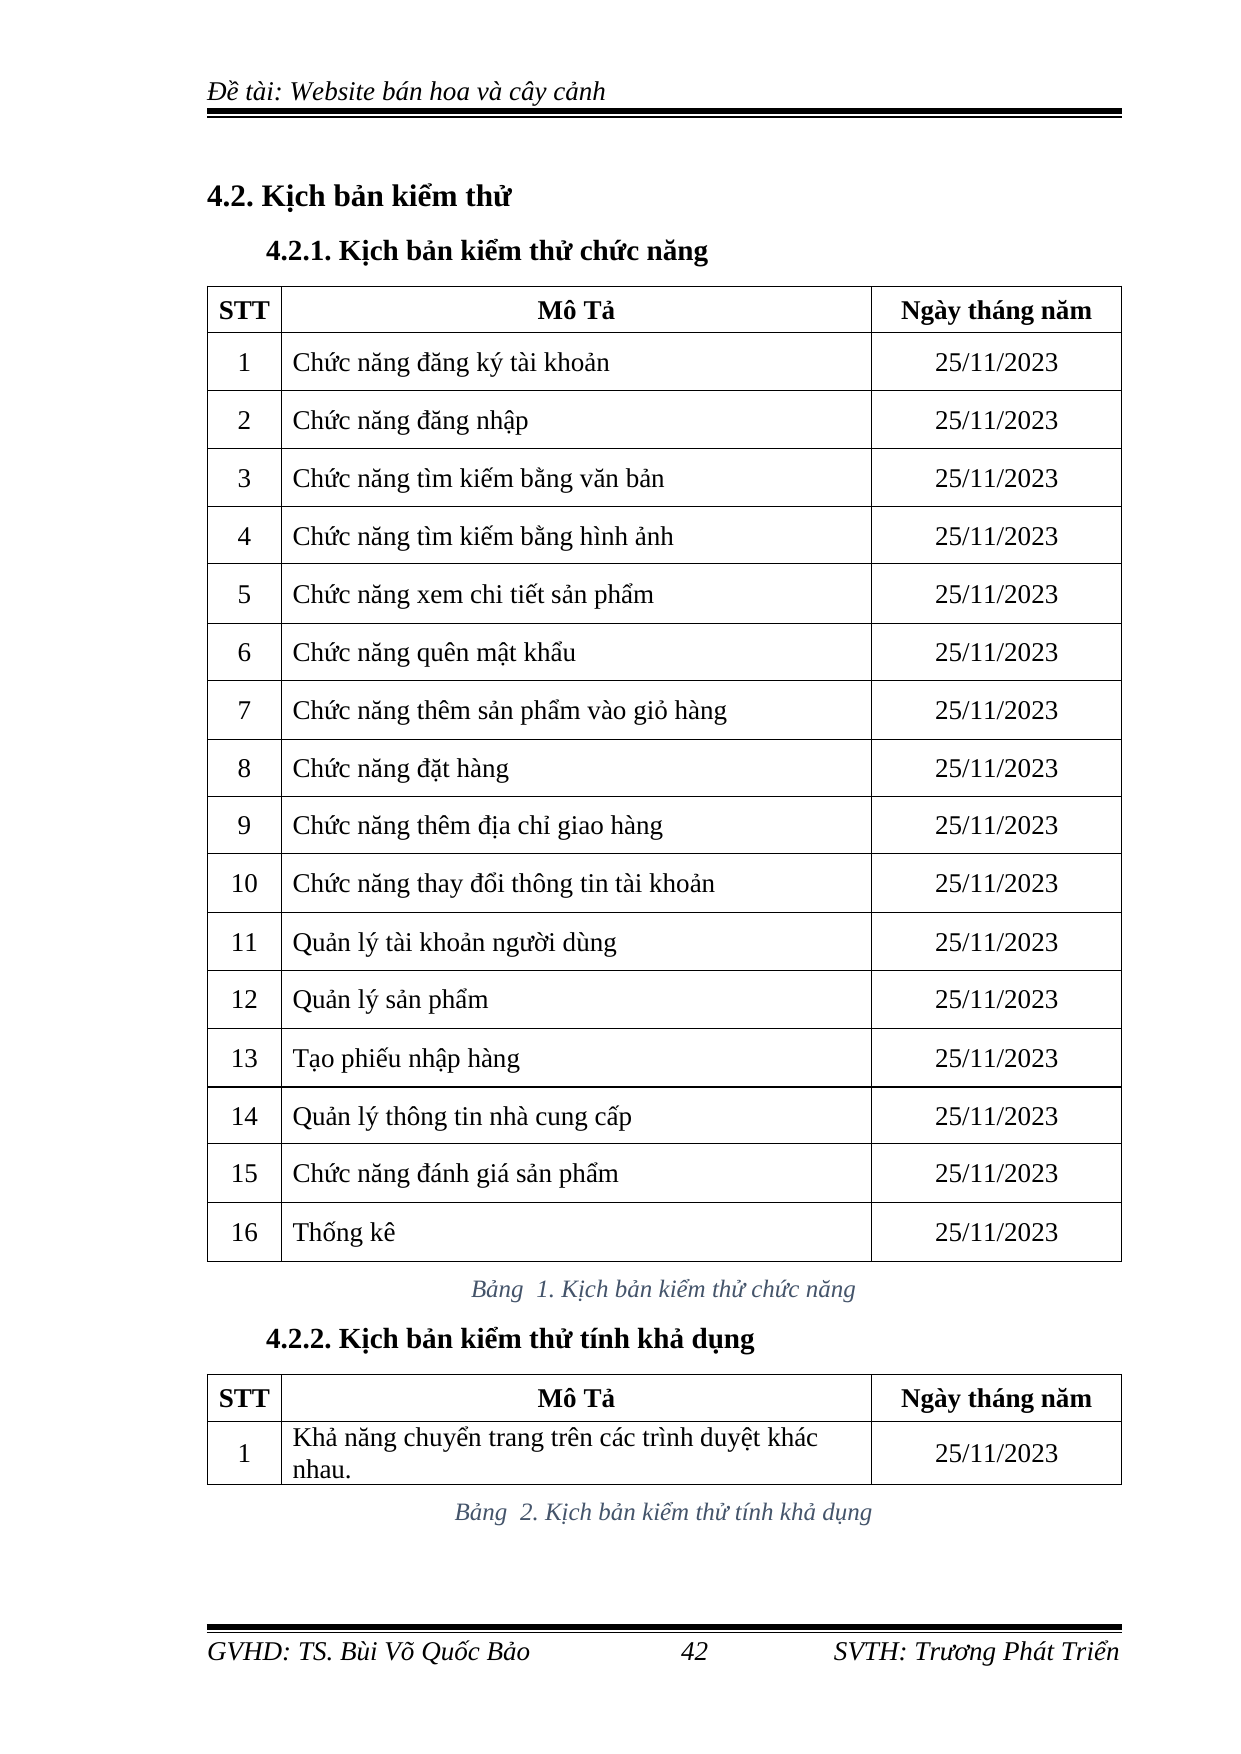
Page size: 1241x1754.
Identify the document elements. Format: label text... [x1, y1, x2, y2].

table_cell Chức năng xem chi tiết sản phẩm [282, 564, 871, 623]
table_cell 25/11/2023 [872, 1144, 1121, 1202]
table_cell 25/11/2023 [872, 333, 1121, 390]
table_header Mô Tả [282, 1375, 871, 1421]
table_cell 25/11/2023 [872, 564, 1121, 623]
table_header STT [208, 1375, 281, 1421]
table_header Ngày tháng năm [872, 1375, 1121, 1421]
text Kịch bản kiểm thử tính khả dụng [207, 1321, 1122, 1355]
table_cell 12 [208, 971, 281, 1027]
table_cell 25/11/2023 [872, 624, 1121, 680]
table_cell 25/11/2023 [872, 507, 1121, 563]
table_header STT [208, 287, 281, 332]
table_cell 25/11/2023 [872, 681, 1121, 738]
table_cell 25/11/2023 [872, 971, 1121, 1027]
table_cell Chức năng tìm kiếm bằng hình ảnh [282, 507, 871, 563]
table_cell 14 [208, 1088, 281, 1143]
table_cell Tạo phiếu nhập hàng [282, 1029, 871, 1086]
table_cell 25/11/2023 [872, 1203, 1121, 1261]
table_cell 4 [208, 507, 281, 563]
table_cell 2 [208, 391, 281, 448]
table_header Ngày tháng năm [872, 287, 1121, 332]
table_cell 25/11/2023 [872, 449, 1121, 506]
table_cell 25/11/2023 [872, 1422, 1121, 1484]
table_cell Chức năng đánh giá sản phẩm [282, 1144, 871, 1202]
table_cell Khả năng chuyển trang trên các trình duyệt khác nhau. [282, 1422, 871, 1484]
table_header Mô Tả [282, 287, 871, 332]
table_cell 25/11/2023 [872, 1029, 1121, 1086]
table_cell 10 [208, 854, 281, 912]
table_cell Chức năng quên mật khẩu [282, 624, 871, 680]
table_cell Chức năng thay đổi thông tin tài khoản [282, 854, 871, 912]
table_cell Quản lý thông tin nhà cung cấp [282, 1088, 871, 1143]
table_cell Chức năng thêm sản phẩm vào giỏ hàng [282, 681, 871, 738]
table_cell 3 [208, 449, 281, 506]
table_cell Chức năng đăng ký tài khoản [282, 333, 871, 390]
table_cell 11 [208, 913, 281, 969]
table_cell 25/11/2023 [872, 1088, 1121, 1143]
table_cell 25/11/2023 [872, 913, 1121, 969]
table_cell 25/11/2023 [872, 797, 1121, 853]
table_cell 25/11/2023 [872, 854, 1121, 912]
table_cell 6 [208, 624, 281, 680]
table_cell Thống kê [282, 1203, 871, 1261]
table_cell Quản lý tài khoản người dùng [282, 913, 871, 969]
table_cell 13 [208, 1029, 281, 1086]
table_cell 9 [208, 797, 281, 853]
table_cell 16 [208, 1203, 281, 1261]
table_cell Chức năng tìm kiếm bằng văn bản [282, 449, 871, 506]
table_cell 15 [208, 1144, 281, 1202]
table_cell 8 [208, 740, 281, 796]
text Kịch bản kiểm thử chức năng [207, 233, 1122, 266]
table_cell 25/11/2023 [872, 391, 1121, 448]
table_cell Quản lý sản phẩm [282, 971, 871, 1027]
table_cell 1 [208, 1422, 281, 1484]
table_cell 7 [208, 681, 281, 738]
table_cell 1 [208, 333, 281, 390]
text Kịch bản kiểm thử [207, 177, 1122, 213]
table_cell Chức năng đặt hàng [282, 740, 871, 796]
table_cell 5 [208, 564, 281, 623]
table_cell Chức năng đăng nhập [282, 391, 871, 448]
table_cell Chức năng thêm địa chỉ giao hàng [282, 797, 871, 853]
table_cell 25/11/2023 [872, 740, 1121, 796]
